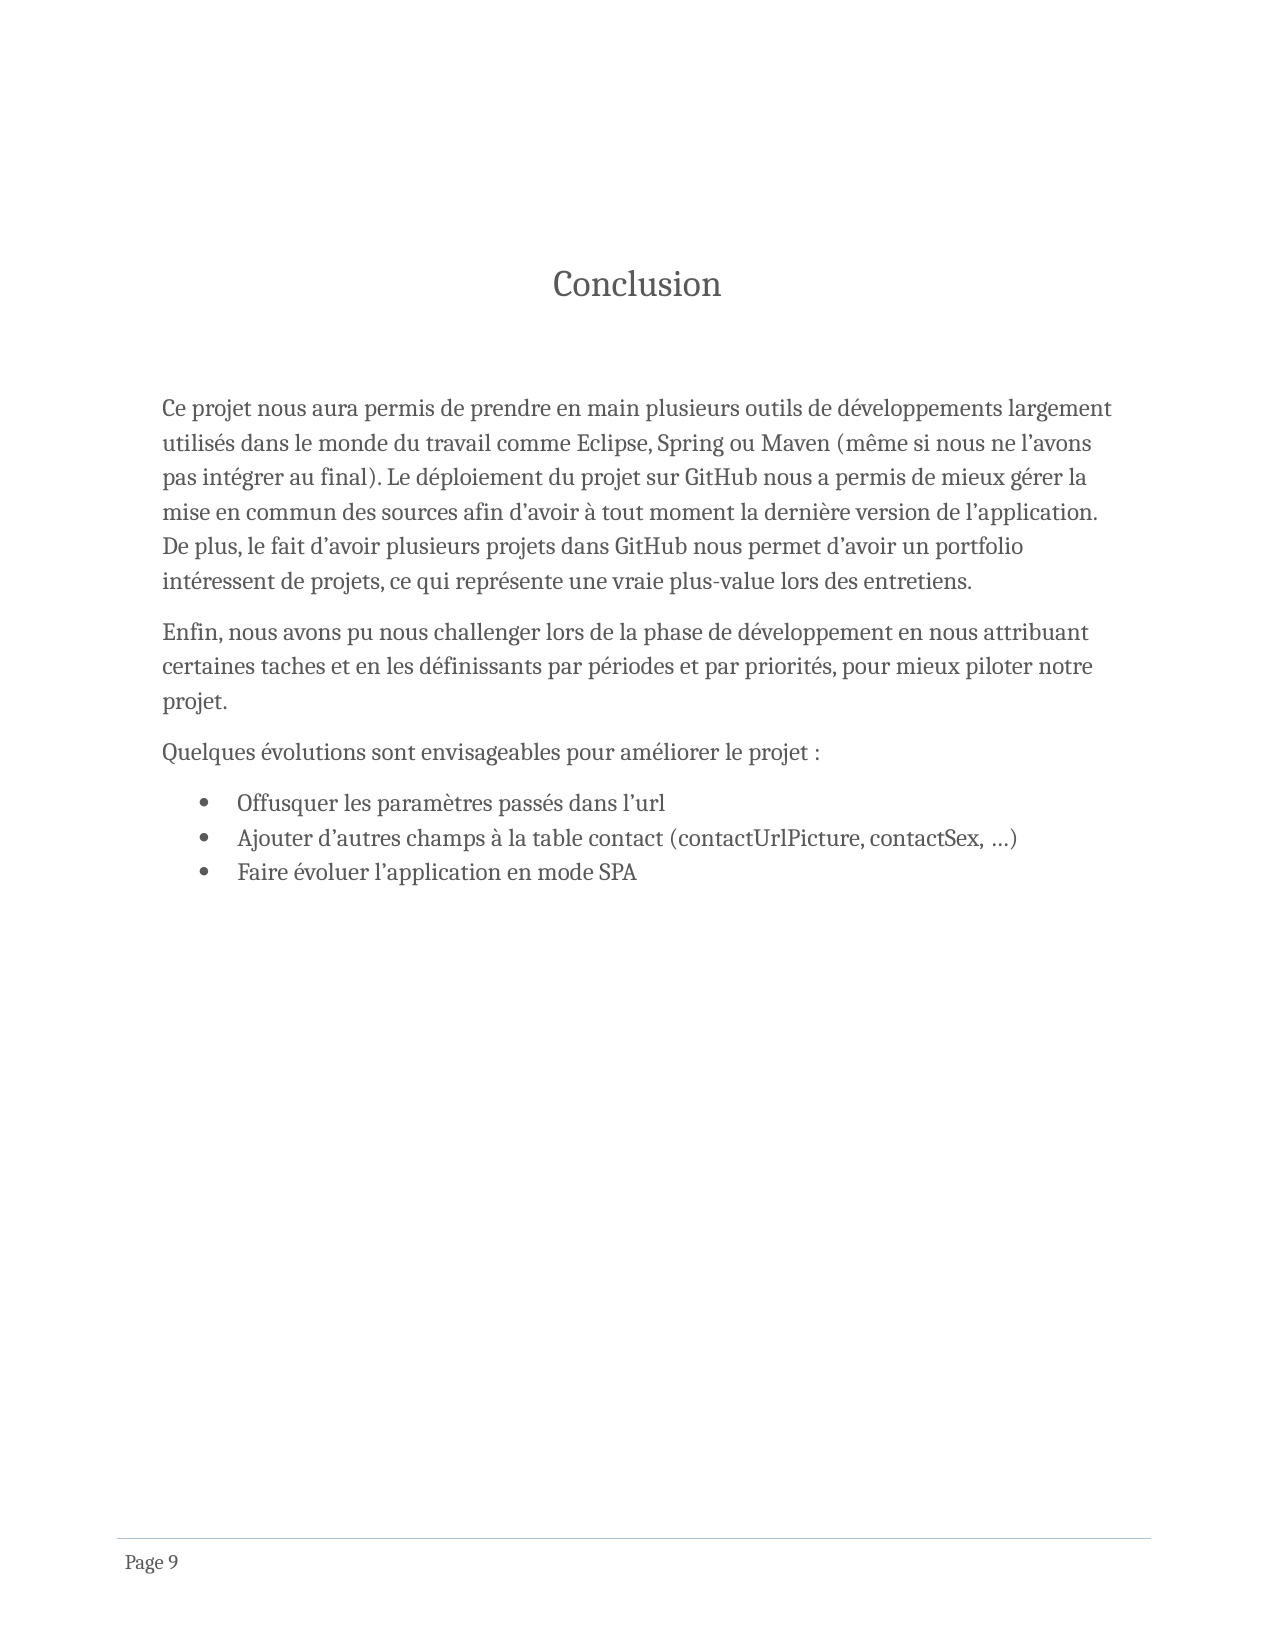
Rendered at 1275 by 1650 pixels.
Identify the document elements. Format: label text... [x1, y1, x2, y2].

list Ajouter d’autres champs à la table contact (contactUrlPicture, contactSex, …) [199, 823, 1113, 852]
list Offusquer les paramètres passés dans l’url [199, 789, 1113, 818]
text Quelques évolutions sont envisageables pour améliorer le projet : [162, 738, 1113, 767]
subtitle Conclusion [124, 262, 1151, 306]
text Ce projet nous aura permis de prendre en main plusieurs outils de développements largement utilisés dans le monde du travail comme Eclipse, Spring ou Maven (même si nous ne l’avons pas intégrer au final). Le déploiement du projet sur GitHub nous a permis de mieux gérer la mise en commun des sources afin d’avoir à tout moment la dernière version de l’application. De plus, le fait d’avoir plusieurs projets dans GitHub nous permet d’avoir un portfolio intéressent de projets, ce qui représente une vraie plus-value lors des entretiens. [162, 394, 1113, 595]
list Faire évoluer l’application en mode SPA [199, 858, 1113, 887]
text Enfin, nous avons pu nous challenger lors de la phase de développement en nous attribuant certaines taches et en les définissants par périodes et par priorités, pour mieux piloter notre projet. [162, 618, 1113, 716]
